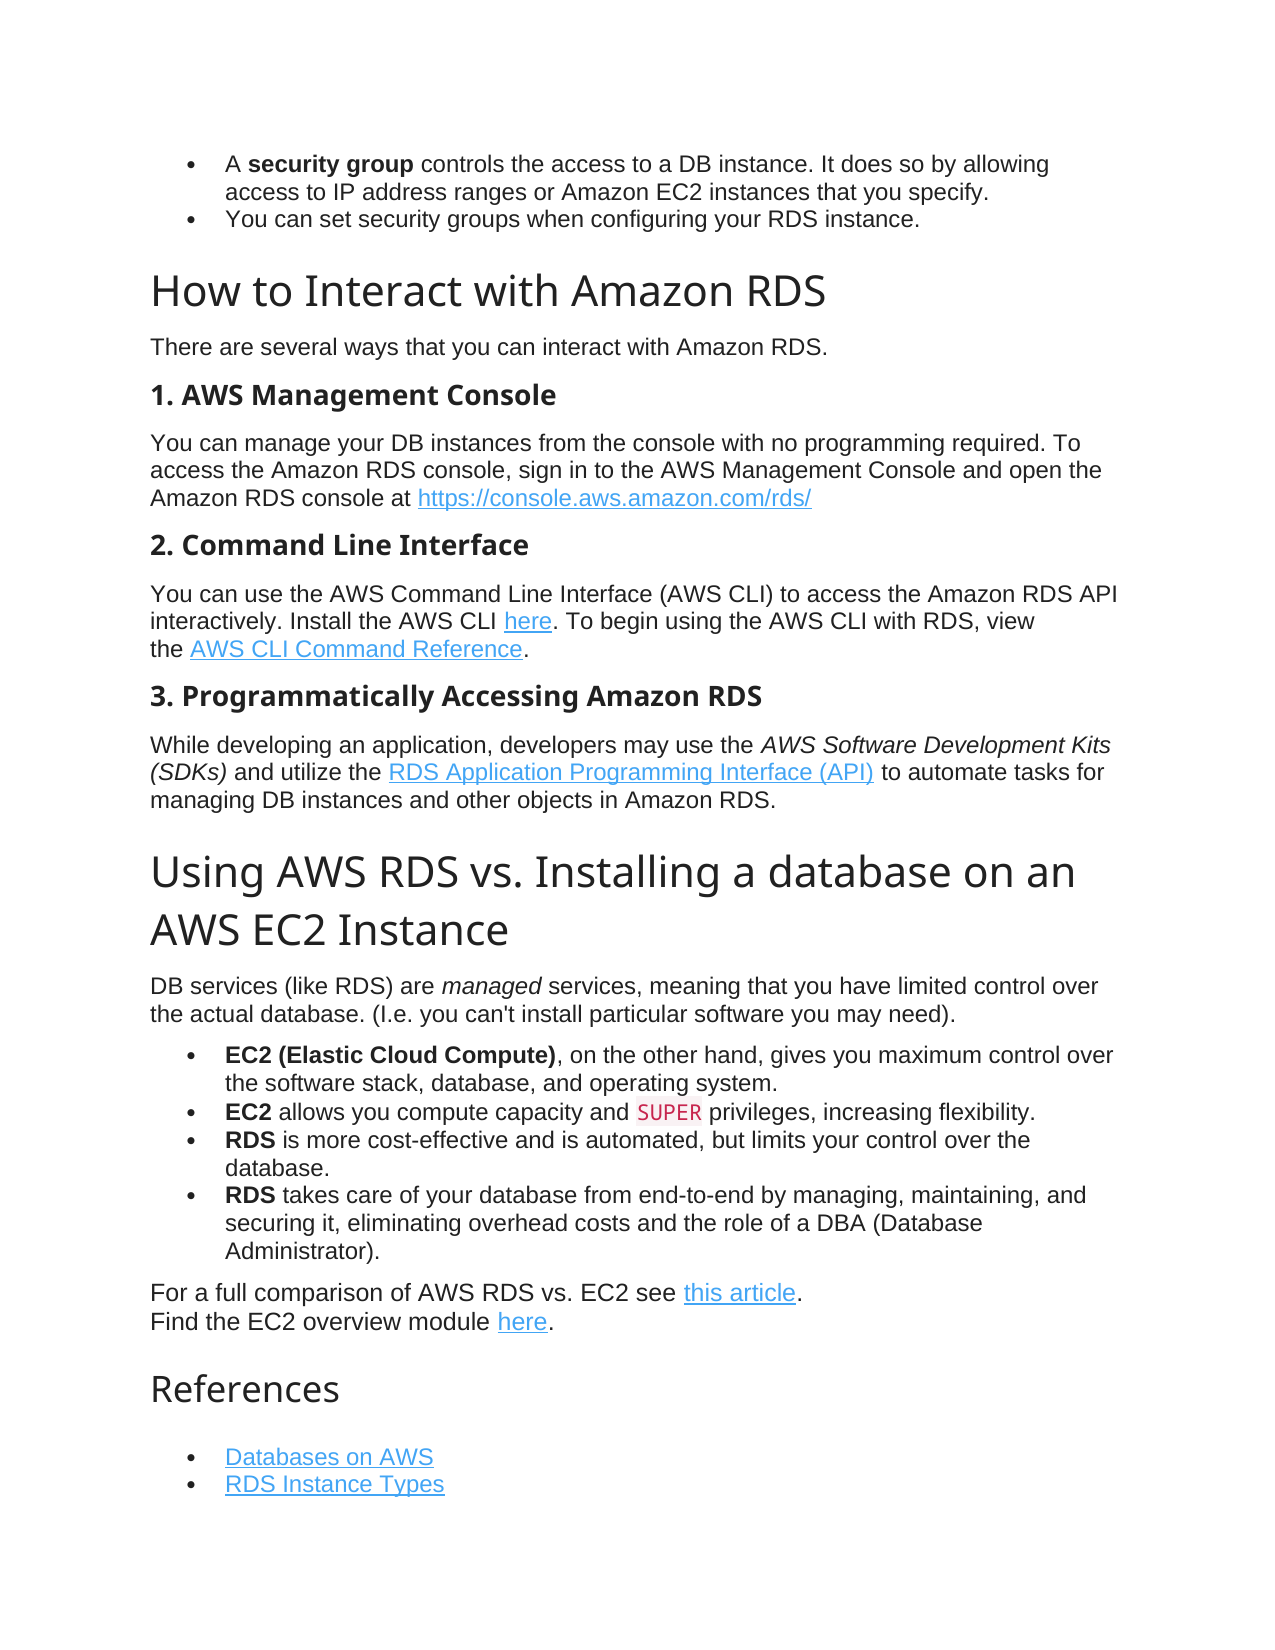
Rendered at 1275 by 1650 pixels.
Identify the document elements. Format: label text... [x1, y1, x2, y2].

list You can set security groups when configuring your RDS instance. [187, 205, 1125, 233]
text For a full comparison of AWS RDS vs. EC2 see this article. Find the EC2 overview module here. [150, 1278, 1125, 1336]
list A security group controls the access to a DB instance. It does so by allowing access to IP address ranges or Amazon EC2 instances that you specify. [187, 150, 1125, 205]
list RDS takes care of your database from end-to-end by managing, maintaining, and securing it, eliminating overhead costs and the role of a DBA (Database Administrator). [187, 1181, 1125, 1264]
text There are several ways that you can interact with Amazon RDS. [150, 333, 1125, 361]
subtitle 2. Command Line Interface [150, 526, 1125, 564]
text DB services (like RDS) are managed services, meaning that you have limited control over the actual database. (I.e. you can't install particular software you may need). [150, 972, 1125, 1027]
list EC2 allows you compute capacity and SUPER privileges, increasing flexibility. [187, 1096, 636, 1126]
subtitle 1. AWS Management Console [150, 375, 1125, 413]
subtitle How to Interact with Amazon RDS [150, 261, 1125, 319]
text You can use the AWS Command Line Interface (AWS CLI) to access the Amazon RDS API interactively. Install the AWS CLI here. To begin using the AWS CLI with RDS, view the AWS CLI Command Reference. [150, 580, 1125, 662]
subtitle 3. Programmatically Accessing Amazon RDS [150, 677, 1125, 715]
text You can manage your DB instances from the console with no programming required. To access the Amazon RDS console, sign in to the AWS Management Console and open the Amazon RDS console at https://console.aws.amazon.com/rds/ [150, 429, 1125, 512]
subtitle References [150, 1364, 1125, 1414]
list RDS Instance Types [187, 1470, 1125, 1498]
list EC2 (Elastic Cloud Compute), on the other hand, gives you maximum control over the software stack, database, and operating system. [187, 1041, 1125, 1096]
subtitle Using AWS RDS vs. Installing a database on an AWS EC2 Instance [150, 841, 1125, 958]
list Databases on AWS [187, 1443, 1125, 1470]
text While developing an application, developers may use the AWS Software Development Kits (SDKs) and utilize the RDS Application Programming Interface (API) to automate tasks for managing DB instances and other objects in Amazon RDS. [150, 731, 1125, 813]
list RDS is more cost-effective and is automated, but limits your control over the database. [187, 1126, 1125, 1181]
list EC2 allows you compute capacity and SUPER privileges, increasing flexibility. [702, 1096, 1125, 1126]
